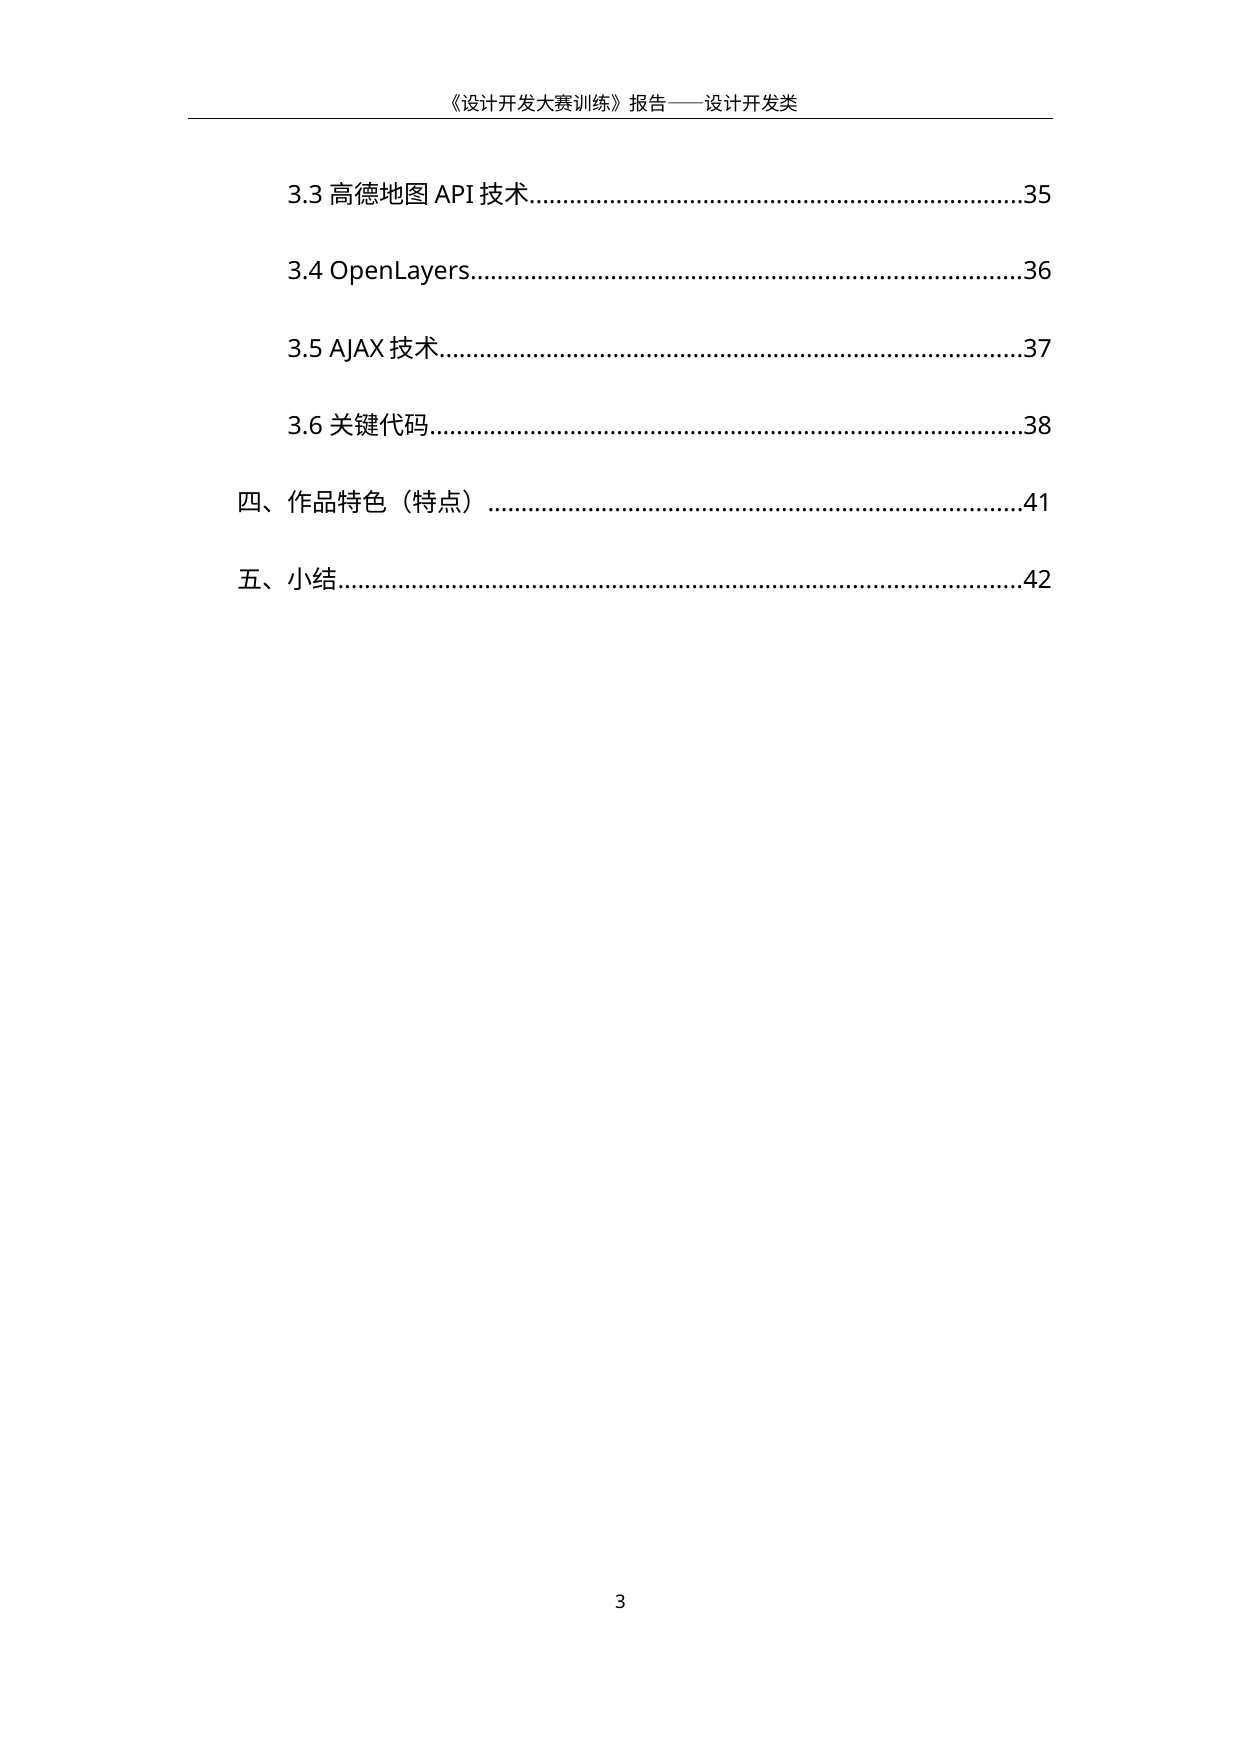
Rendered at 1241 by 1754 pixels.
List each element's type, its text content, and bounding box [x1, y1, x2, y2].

text 3.4 OpenLayers 36 [287, 236, 1053, 304]
text 3.5 AJAX技术 37 [287, 312, 1053, 380]
text 3.3 高德地图API技术 35 [287, 159, 1053, 227]
text 四、作品特色（特点） 41 [237, 466, 1053, 534]
text 3.6 关键代码 38 [287, 389, 1053, 457]
text 五、小结 42 [237, 543, 1053, 611]
